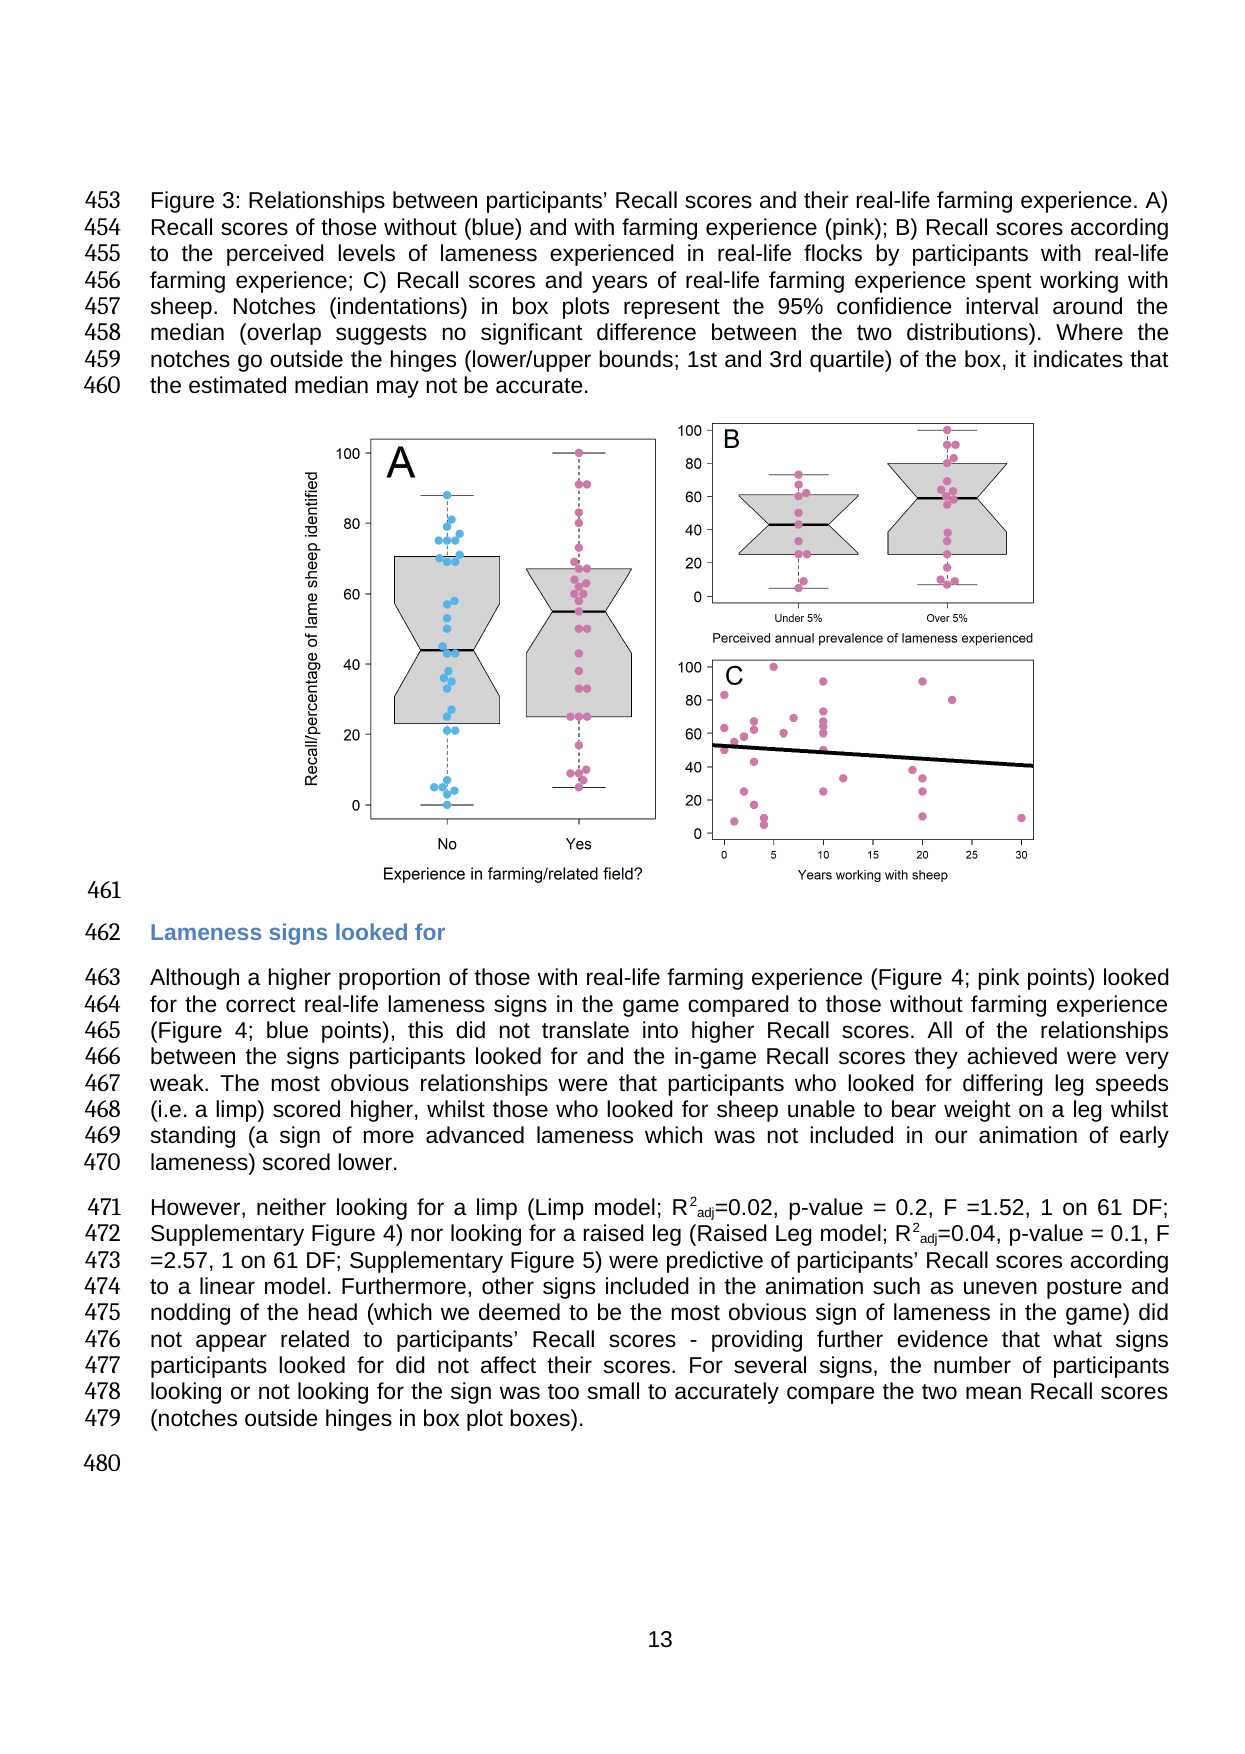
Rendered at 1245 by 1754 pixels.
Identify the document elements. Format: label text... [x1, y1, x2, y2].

text Although a higher proportion of those with real-life farming experience (Figure 4; pink points) looked for the correct real-life lameness signs in the game compared to those without farming experience (Figure 4; blue points), this did not translate into higher Recall scores. All of the relationships between the signs participants looked for and the in-game Recall scores they achieved were very weak. The most obvious relationships were that participants who looked for differing leg speeds (i.e. a limp) scored higher, whilst those who looked for sheep unable to bear weight on a leg whilst standing (a sign of more advanced lameness which was not included in our animation of early lameness) scored lower. [150, 964, 1170, 1175]
text Figure 3: Relationships between participants’ Recall scores and their real-life farming experience. A) Recall scores of those without (blue) and with farming experience (pink); B) Recall scores according to the perceived levels of lameness experienced in real-life flocks by participants with real-life farming experience; C) Recall scores and years of real-life farming experience spent working with sheep. Notches (indentations) in box plots represent the 95% confidience interval around the median (overlap suggests no significant difference between the two distributions). Where the notches go outside the hinges (lower/upper bounds; 1st and 3rd quartile) of the box, it indicates that the estimated median may not be accurate. [150, 187, 1170, 398]
text However, neither looking for a limp (Limp model; R2adj=0.02, p-value = 0.2, F =1.52, 1 on 61 DF; Supplementary Figure 4) nor looking for a raised leg (Raised Leg model; R2adj=0.04, p-value = 0.1, F =2.57, 1 on 61 DF; Supplementary Figure 5) were predictive of participants’ Recall scores according to a linear model. Furthermore, other signs included in the animation such as uneven posture and nodding of the head (which we deemed to be the most obvious sign of lameness in the game) did not appear related to participants’ Recall scores - providing further evidence that what signs participants looked for did not affect their scores. For several signs, the number of participants looking or not looking for the sign was too small to accurately compare the two mean Recall scores (notches outside hinges in box plot boxes). [150, 1194, 1170, 1431]
picture [266, 410, 1054, 899]
subtitle Lameness signs looked for [150, 919, 1170, 946]
